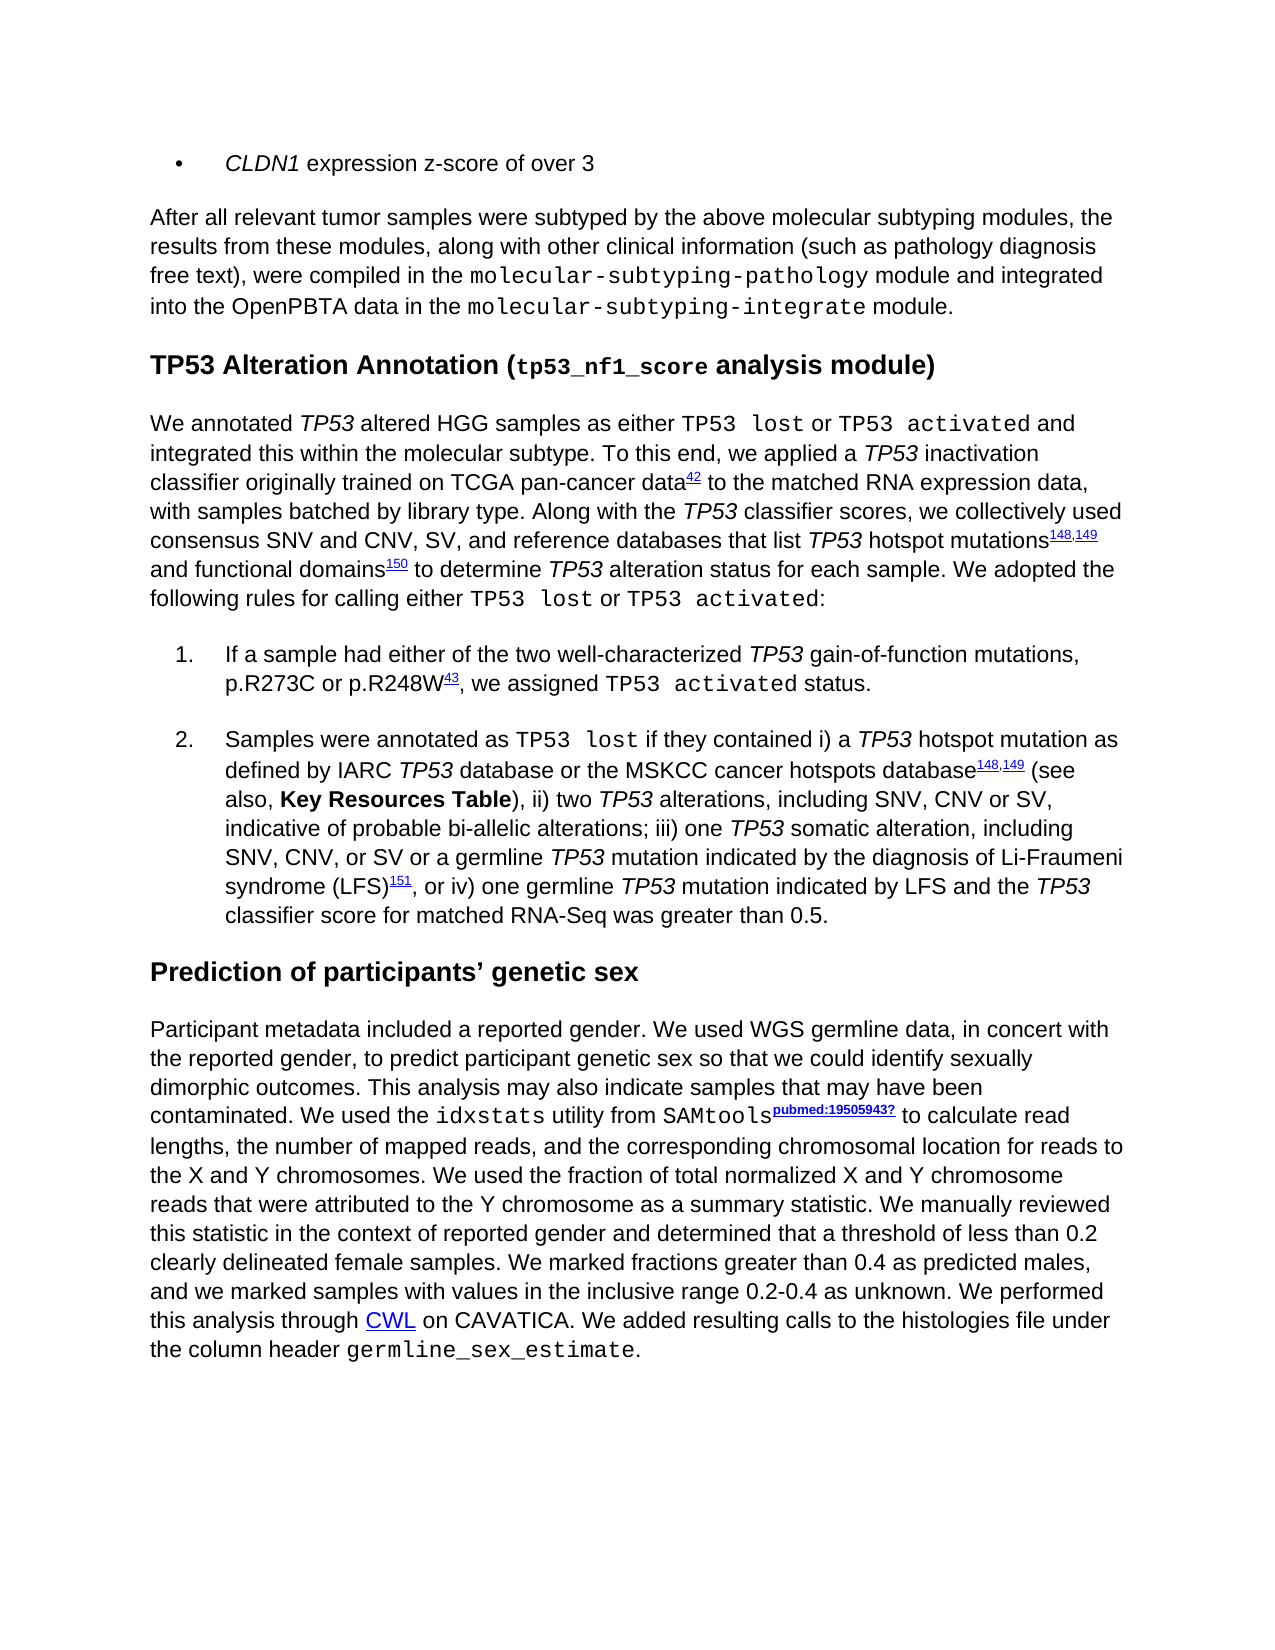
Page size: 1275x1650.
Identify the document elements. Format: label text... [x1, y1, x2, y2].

list CLDN1 expression z-score of over 3 [175, 150, 1125, 176]
subtitle TP53 Alteration Annotation (tp53_nf1_score analysis module) [150, 349, 1125, 381]
text Participant metadata included a reported gender. We used WGS germline data, in concert with the reported gender, to predict participant genetic sex so that we could identify sexually dimorphic outcomes. This analysis may also indicate samples that may have been contaminated. We used the idxstats utility from SAMtoolspubmed:19505943? to calculate read lengths, the number of mapped reads, and the corresponding chromosomal location for reads to the X and Y chromosomes. We used the fraction of total normalized X and Y chromosome reads that were attributed to the Y chromosome as a summary statistic. We manually reviewed this statistic in the context of reported gender and determined that a threshold of less than 0.2 clearly delineated female samples. We marked fractions greater than 0.4 as predicted males, and we marked samples with values in the inclusive range 0.2-0.4 as unknown. We performed this analysis through CWL on CAVATICA. We added resulting calls to the histologies file under the column header germline_sex_estimate. [150, 1016, 1125, 1364]
text We annotated TP53 altered HGG samples as either TP53 lost or TP53 activated and integrated this within the molecular subtype. To this end, we applied a TP53 inactivation classifier originally trained on TCGA pan-cancer data42 to the matched RNA expression data, with samples batched by library type. Along with the TP53 classifier scores, we collectively used consensus SNV and CNV, SV, and reference databases that list TP53 hotspot mutations148,149 and functional domains150 to determine TP53 alteration status for each sample. We adopted the following rules for calling either TP53 lost or TP53 activated: [150, 409, 1125, 613]
subtitle Prediction of participants’ genetic sex [150, 956, 1125, 987]
text After all relevant tumor samples were subtyped by the above molecular subtyping modules, the results from these modules, along with other clinical information (such as pathology diagnosis free text), were compiled in the molecular-subtyping-pathology module and integrated into the OpenPBTA data in the molecular-subtyping-integrate module. [150, 204, 1125, 321]
list If a sample had either of the two well-characterized TP53 gain-of-function mutations, p.R273C or p.R248W43, we assigned TP53 activated status. [175, 641, 1125, 699]
list Samples were annotated as TP53 lost if they contained i) a TP53 hotspot mutation as defined by IARC TP53 database or the MSKCC cancer hotspots database148,149 (see also, Key Resources Table), ii) two TP53 alterations, including SNV, CNV or SV, indicative of probable bi-allelic alterations; iii) one TP53 somatic alteration, including SNV, CNV, or SV or a germline TP53 mutation indicated by the diagnosis of Li-Fraumeni syndrome (LFS)151, or iv) one germline TP53 mutation indicated by LFS and the TP53 classifier score for matched RNA-Seq was greater than 0.5. [175, 726, 1125, 928]
